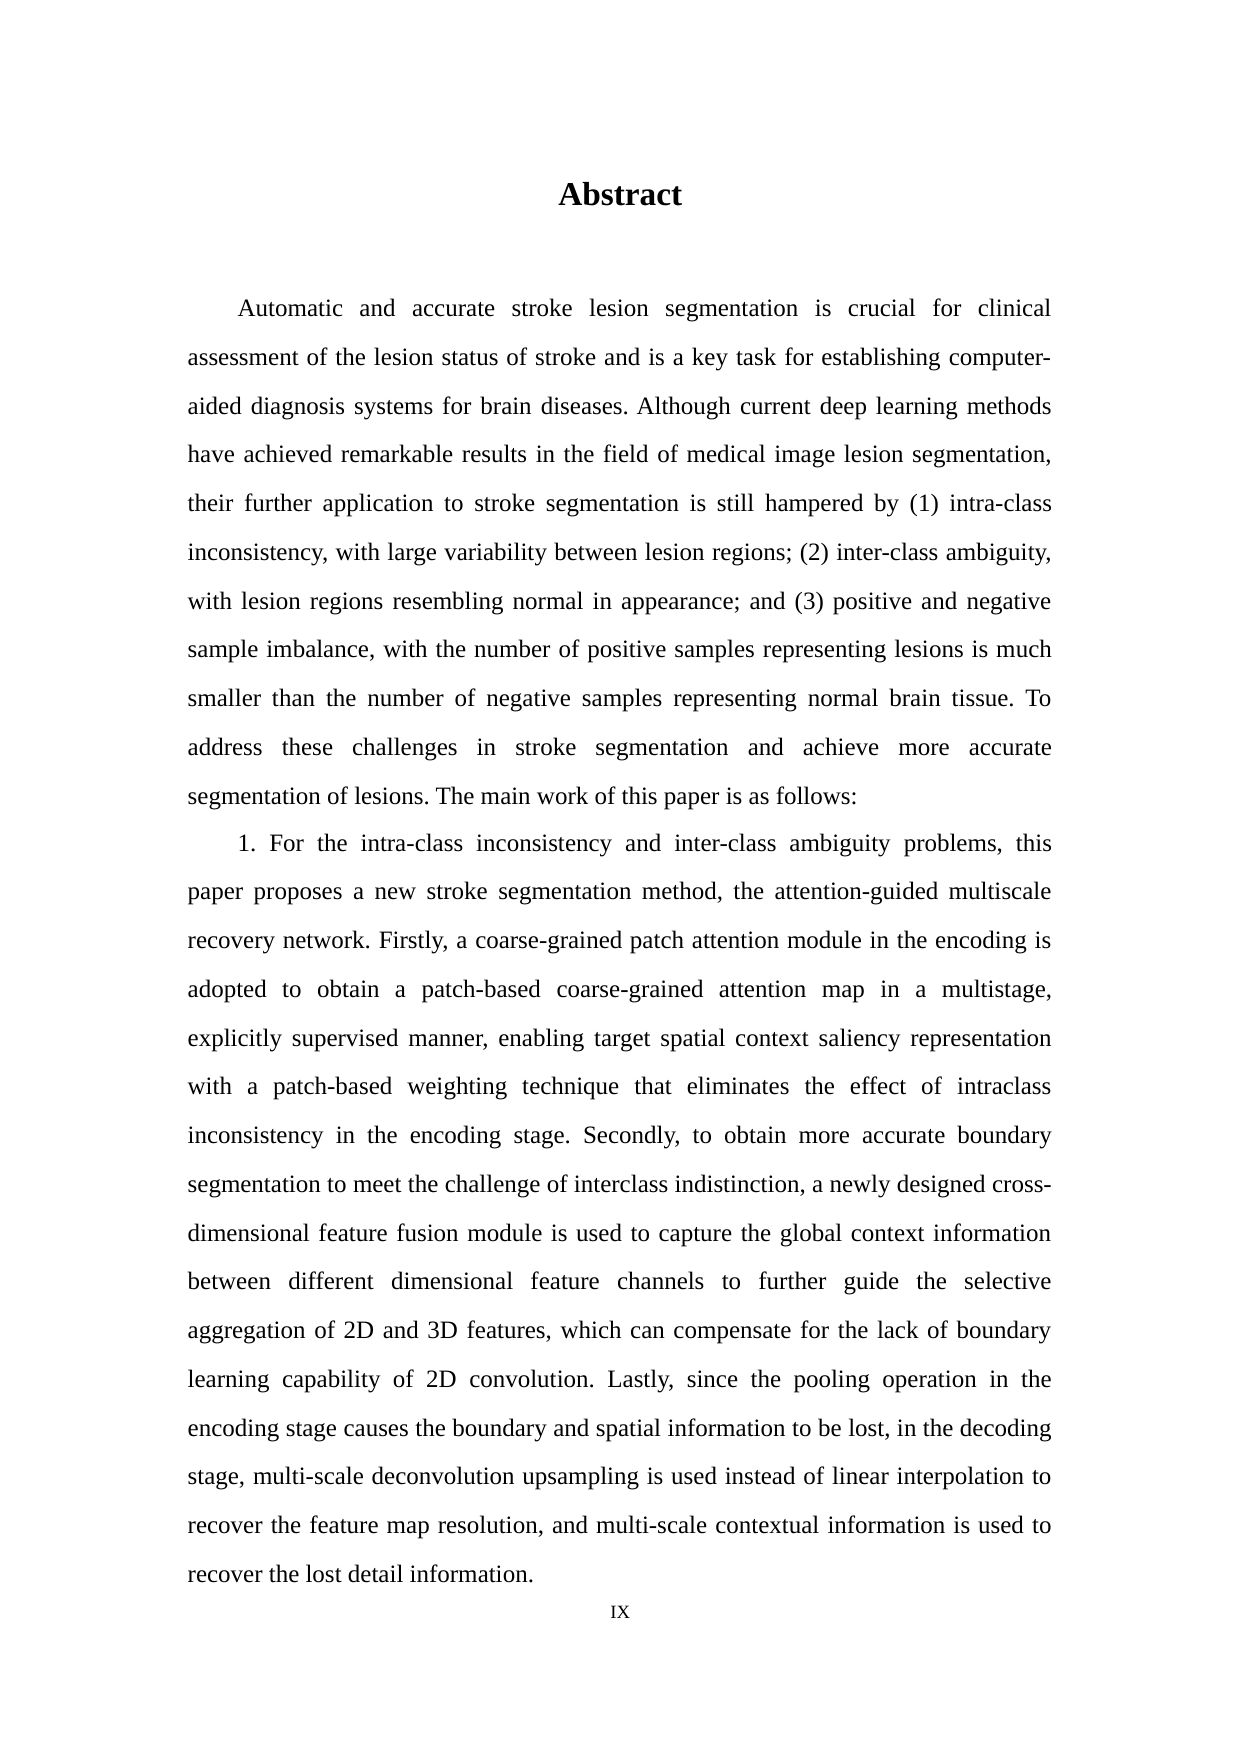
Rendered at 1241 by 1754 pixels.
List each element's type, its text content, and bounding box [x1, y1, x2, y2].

text Abstract [187, 160, 1053, 225]
text Automatic and accurate stroke lesion segmentation is crucial for clinical assessment of the lesion status of stroke and is a key task for establishing computer-aided diagnosis systems for brain diseases. Although current deep learning methods have achieved remarkable results in the field of medical image lesion segmentation, their further application to stroke segmentation is still hampered by (1) intra-class inconsistency, with large variability between lesion regions; (2) inter-class ambiguity, with lesion regions resembling normal in appearance; and (3) positive and negative sample imbalance, with the number of positive samples representing lesions is much smaller than the number of negative samples representing normal brain tissue. To address these challenges in stroke segmentation and achieve more accurate segmentation of lesions. The main work of this paper is as follows: [187, 291, 1053, 811]
text 1. For the intra-class inconsistency and inter-class ambiguity problems, this paper proposes a new stroke segmentation method, the attention-guided multiscale recovery network. Firstly, a coarse-grained patch attention module in the encoding is adopted to obtain a patch-based coarse-grained attention map in a multistage, explicitly supervised manner, enabling target spatial context saliency representation with a patch-based weighting technique that eliminates the effect of intraclass inconsistency in the encoding stage. Secondly, to obtain more accurate boundary segmentation to meet the challenge of interclass indistinction, a newly designed cross-dimensional feature fusion module is used to capture the global context information between different dimensional feature channels to further guide the selective aggregation of 2D and 3D features, which can compensate for the lack of boundary learning capability of 2D convolution. Lastly, since the pooling operation in the encoding stage causes the boundary and spatial information to be lost, in the decoding stage, multi-scale deconvolution upsampling is used instead of linear interpolation to recover the feature map resolution, and multi-scale contextual information is used to recover the lost detail information. [187, 826, 1053, 1589]
